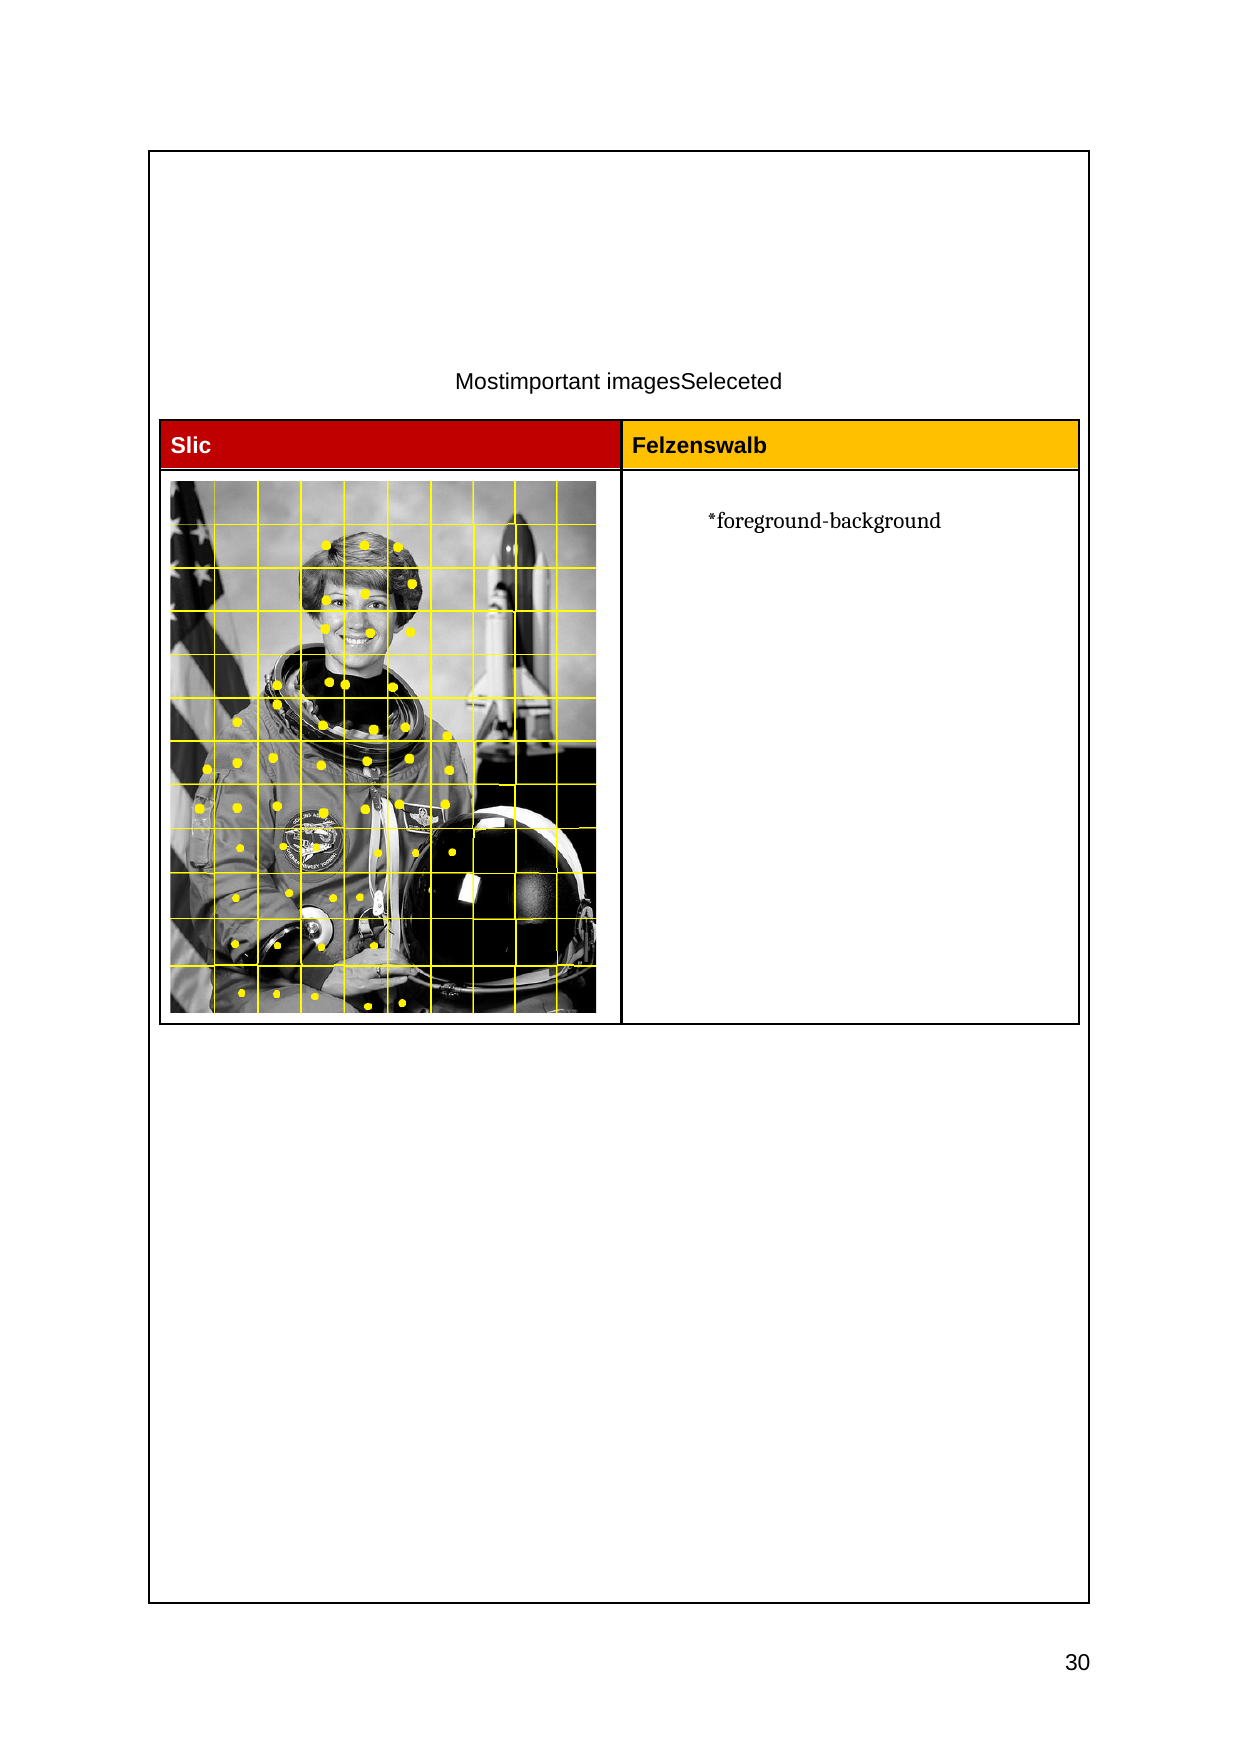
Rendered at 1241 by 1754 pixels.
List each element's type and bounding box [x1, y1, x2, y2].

table_cell [150, 152, 1088, 1602]
picture [170, 481, 597, 1013]
